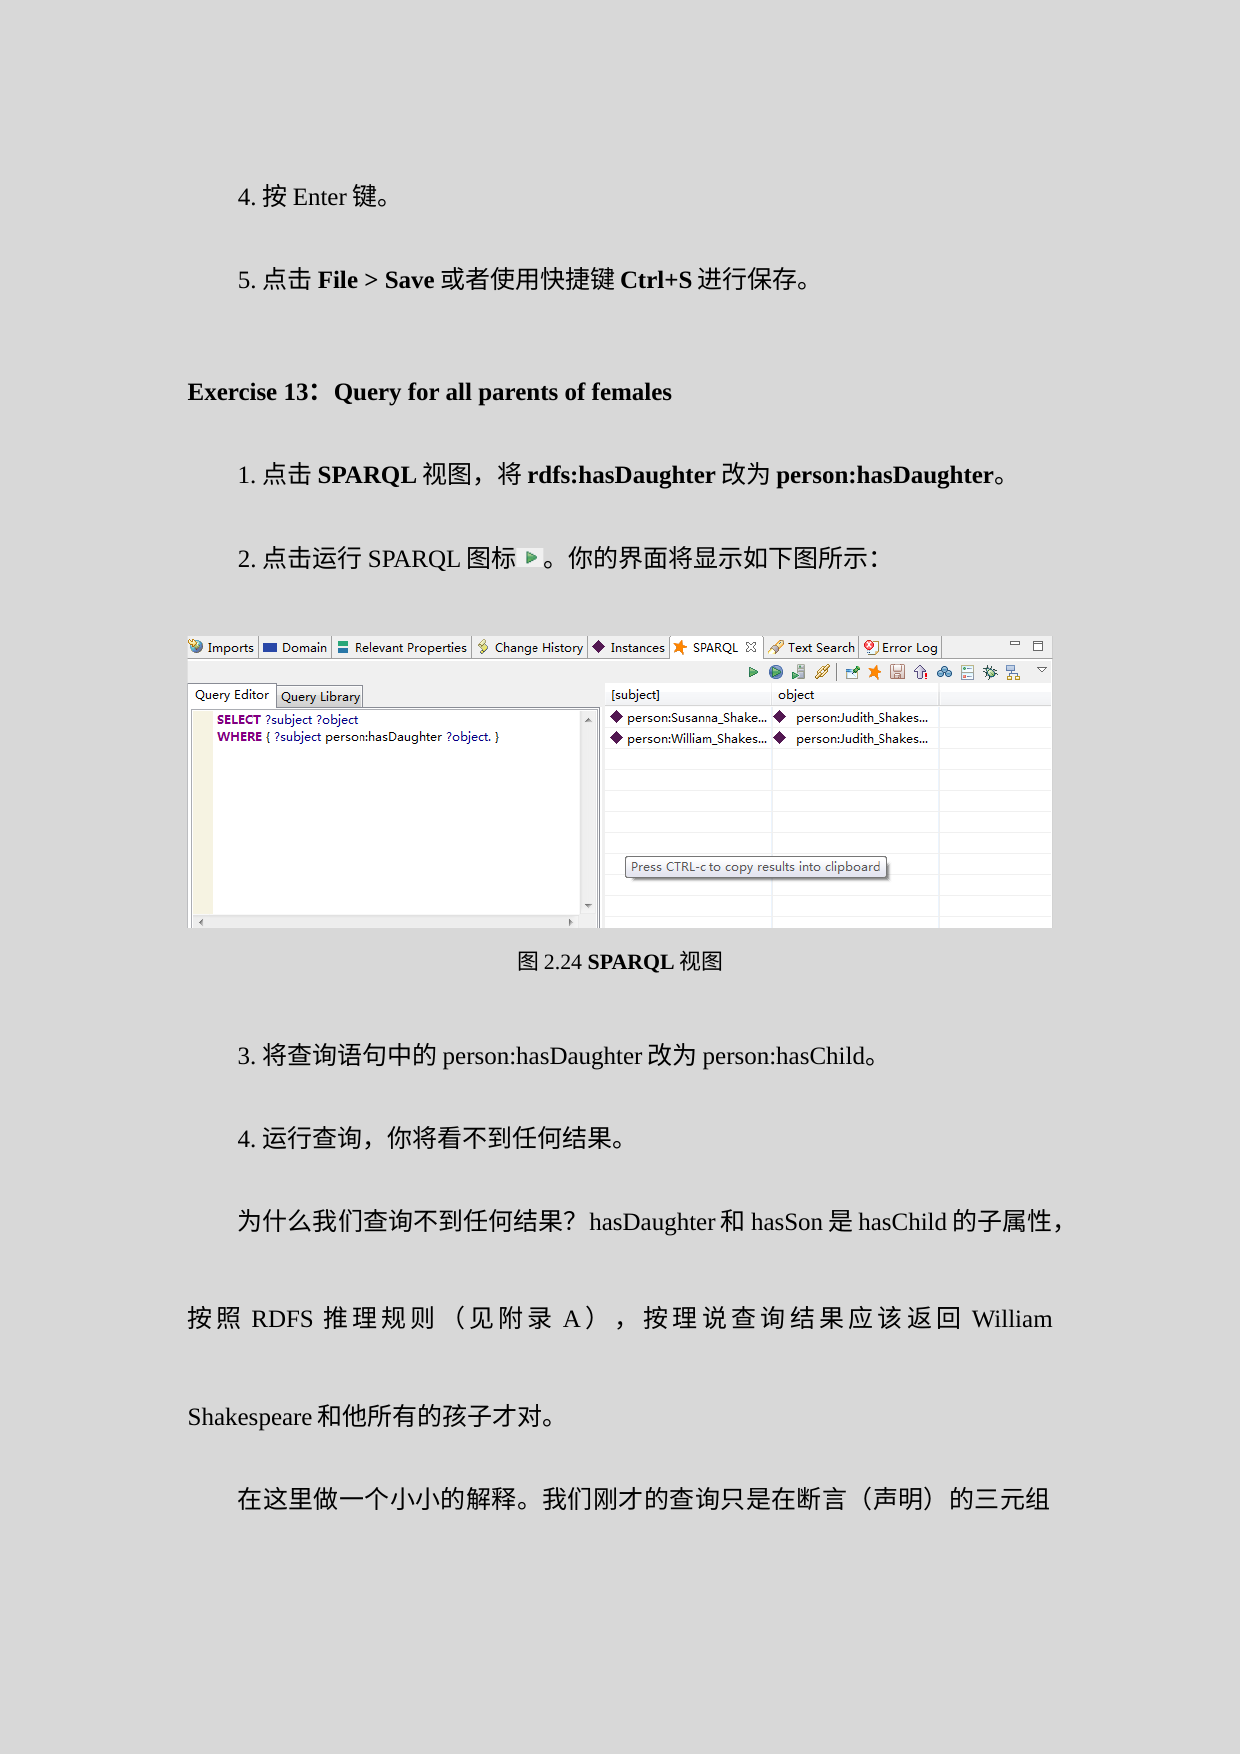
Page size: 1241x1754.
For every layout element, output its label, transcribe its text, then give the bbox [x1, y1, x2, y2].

text Exercise 13：Query for all parents of females [187, 357, 1053, 422]
picture [516, 548, 544, 567]
text 为什么我们查询不到任何结果？hasDaughter和hasSon是hasChild的子属性，按照RDFS推理规则（见附录A），按理说查询结果应该返回William Shakespeare和他所有的孩子才对。 [187, 1187, 1053, 1447]
text 4. 运行查询，你将看不到任何结果。 [187, 1104, 1053, 1169]
picture [187, 636, 1053, 928]
text 图2.24 SPARQL视图 [187, 943, 1053, 976]
text 5. 点击File > Save或者使用快捷键Ctrl+S进行保存。 [187, 245, 1053, 310]
text 4. 按Enter键。 [187, 162, 1053, 227]
text 1. 点击SPARQL视图，将rdfs:hasDaughter改为person:hasDaughter。 [187, 441, 1053, 506]
text 3. 将查询语句中的person:hasDaughter改为person:hasChild。 [187, 1021, 1053, 1086]
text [187, 1465, 1053, 1530]
text 2. 点击运行SPARQL图标。你的界面将显示如下图所示： [187, 524, 1053, 589]
